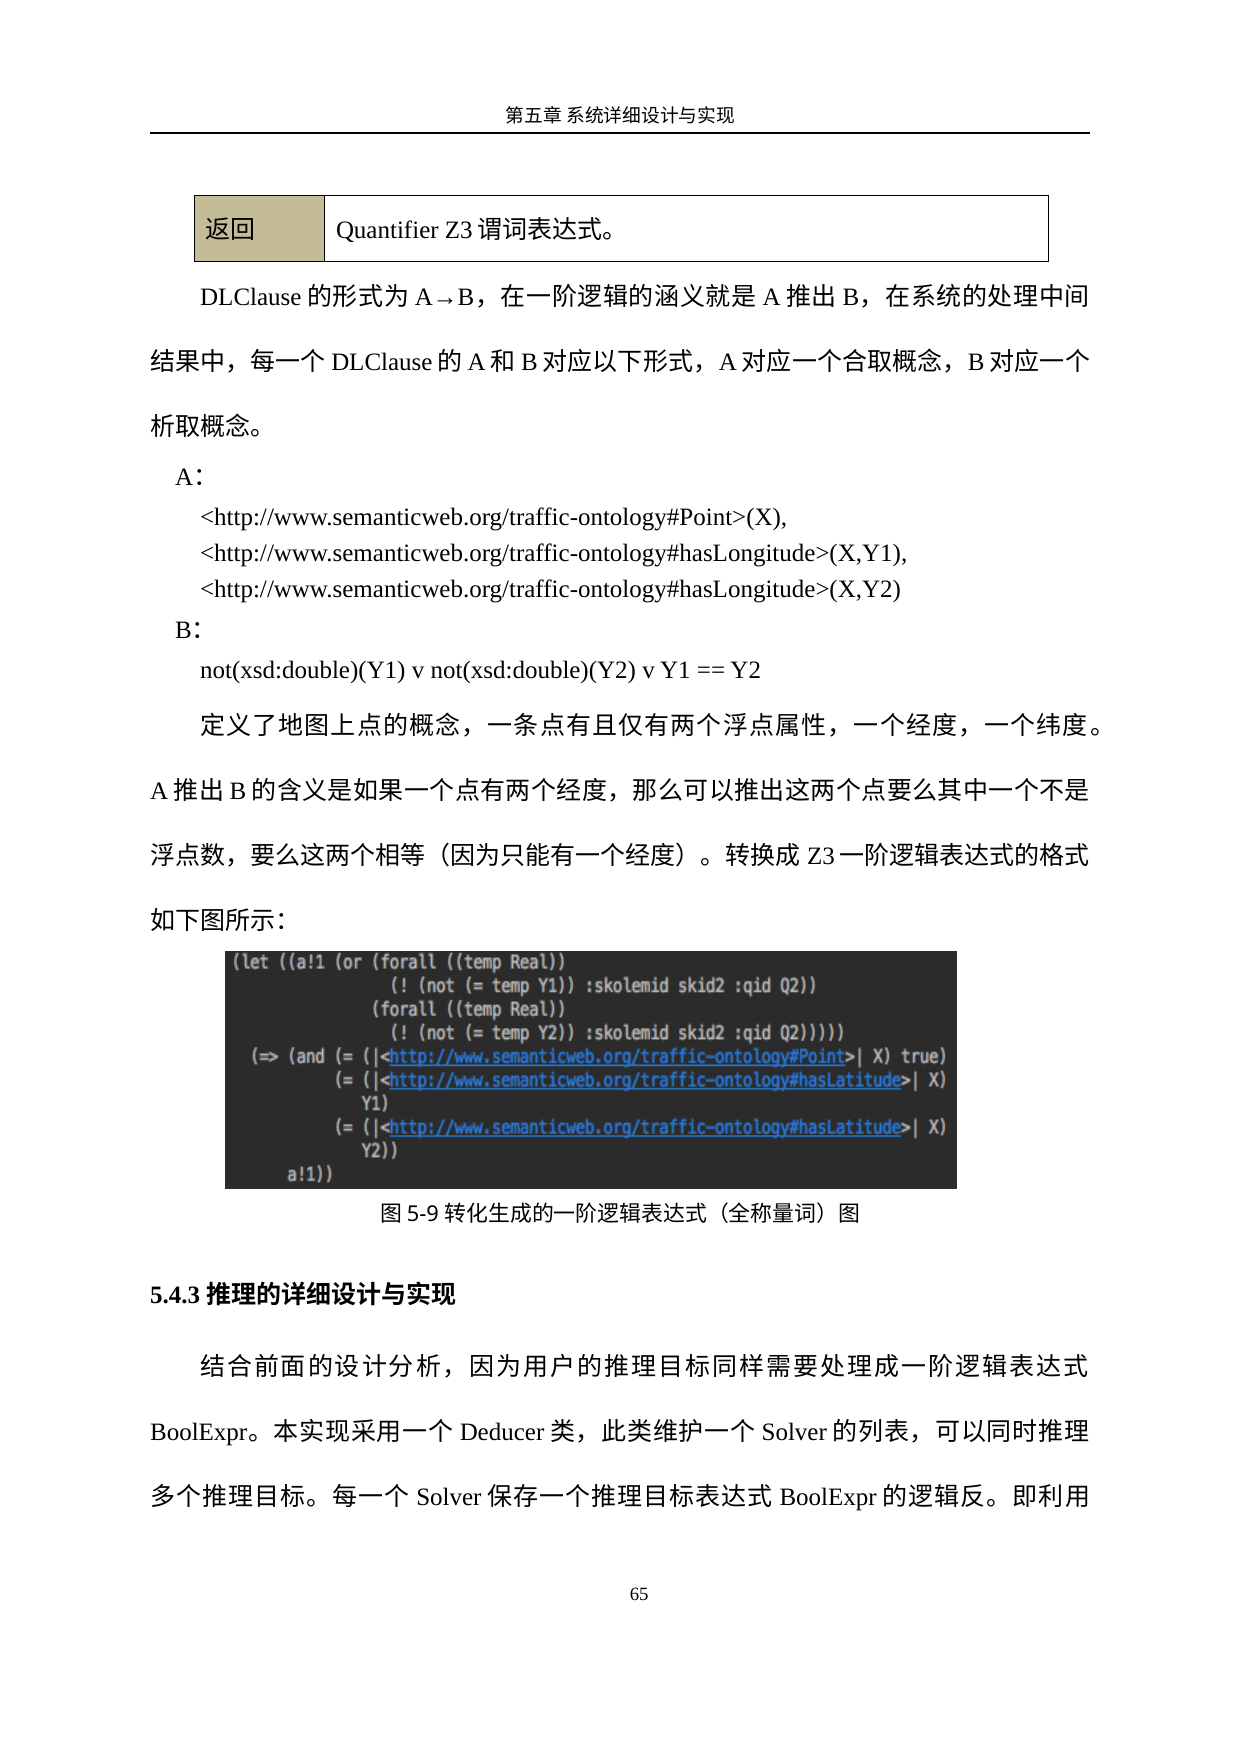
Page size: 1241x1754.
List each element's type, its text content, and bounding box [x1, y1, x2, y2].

picture [225, 951, 957, 1189]
subtitle 5.4.3 推理的详细设计与实现 [150, 1260, 1090, 1325]
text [150, 1332, 1090, 1527]
text 图5-9 转化生成的一阶逻辑表达式（全称量词）图 [150, 1196, 1090, 1227]
text DLClause的形式为A→B，在一阶逻辑的涵义就是A推出B，在系统的处理中间结果中，每一个DLClause的A和B对应以下形式，A对应一个合取概念，B对应一个析取概念。 [150, 262, 1090, 457]
text <http://www.semanticweb.org/traffic-ontology#Point>(X), <http://www.semanticweb.org/traffic-ontology#hasLongitude>(X,Y1), <http://www.semanticweb.org/traffic-ontology#hasLongitude>(X,Y2) [200, 502, 1090, 602]
text not(xsd:double)(Y1) v not(xsd:double)(Y2) v Y1 == Y2 [150, 655, 1090, 684]
table_cell 返回 [195, 196, 324, 261]
text A： [175, 457, 1090, 493]
text B： [150, 610, 1090, 646]
table_cell Quantifier Z3谓词表达式。 [325, 196, 1048, 261]
text 定义了地图上点的概念，一条点有且仅有两个浮点属性，一个经度，一个纬度。A推出B的含义是如果一个点有两个经度，那么可以推出这两个点要么其中一个不是浮点数，要么这两个相等（因为只能有一个经度）。转换成Z3一阶逻辑表达式的格式如下图所示： [150, 691, 1090, 951]
